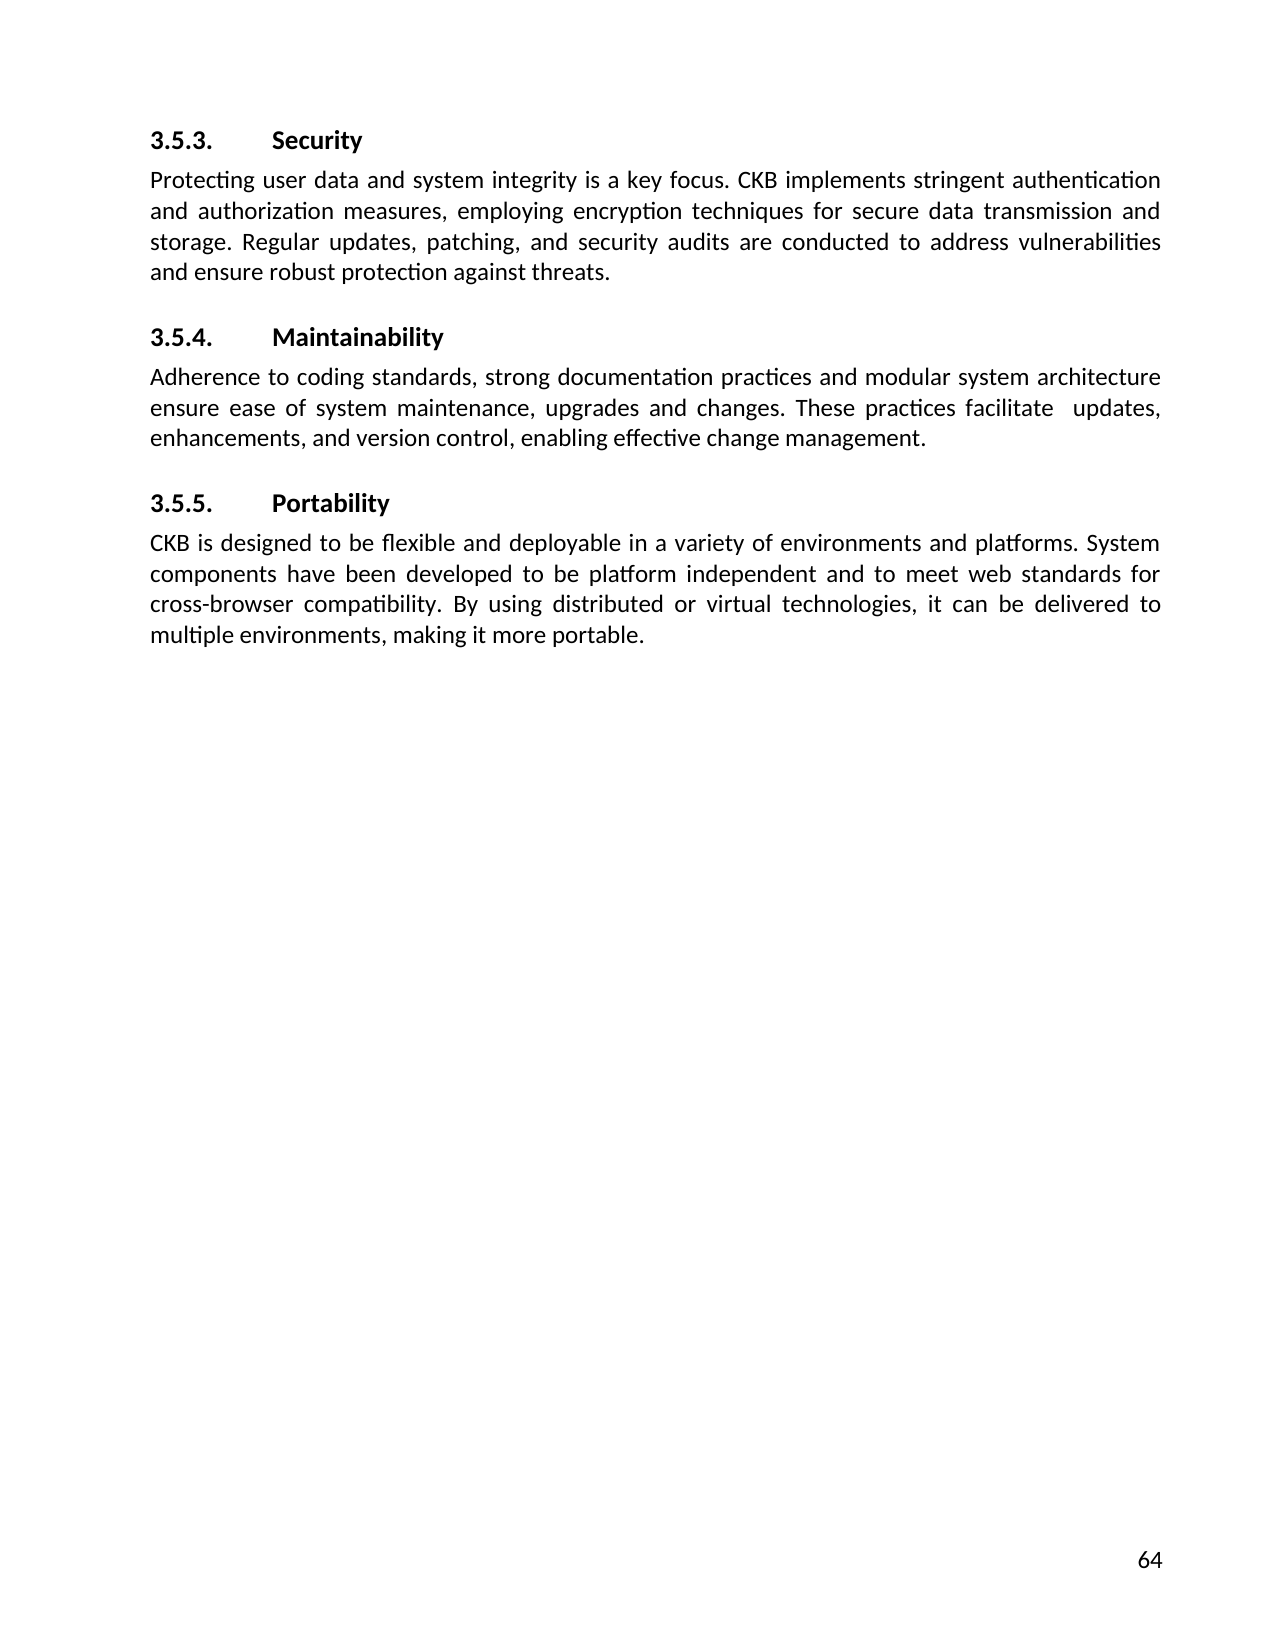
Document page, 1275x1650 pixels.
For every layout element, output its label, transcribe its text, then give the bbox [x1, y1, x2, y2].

subtitle Portability [150, 486, 1162, 519]
text Adherence to coding standards, strong documentation practices and modular system architecture ensure ease of system maintenance, upgrades and changes. These practices facilitate updates, enhancements, and version control, enabling effective change management. [150, 361, 1162, 453]
subtitle Maintainability [150, 320, 1162, 353]
text CKB is designed to be flexible and deployable in a variety of environments and platforms. System components have been developed to be platform independent and to meet web standards for cross-browser compatibility. By using distributed or virtual technologies, it can be delivered to multiple environments, making it more portable. [150, 528, 1162, 650]
text Protecting user data and system integrity is a key focus. CKB implements stringent authentication and authorization measures, employing encryption techniques for secure data transmission and storage. Regular updates, patching, and security audits are conducted to address vulnerabilities and ensure robust protection against threats. [150, 164, 1162, 287]
subtitle Security [150, 123, 1162, 156]
